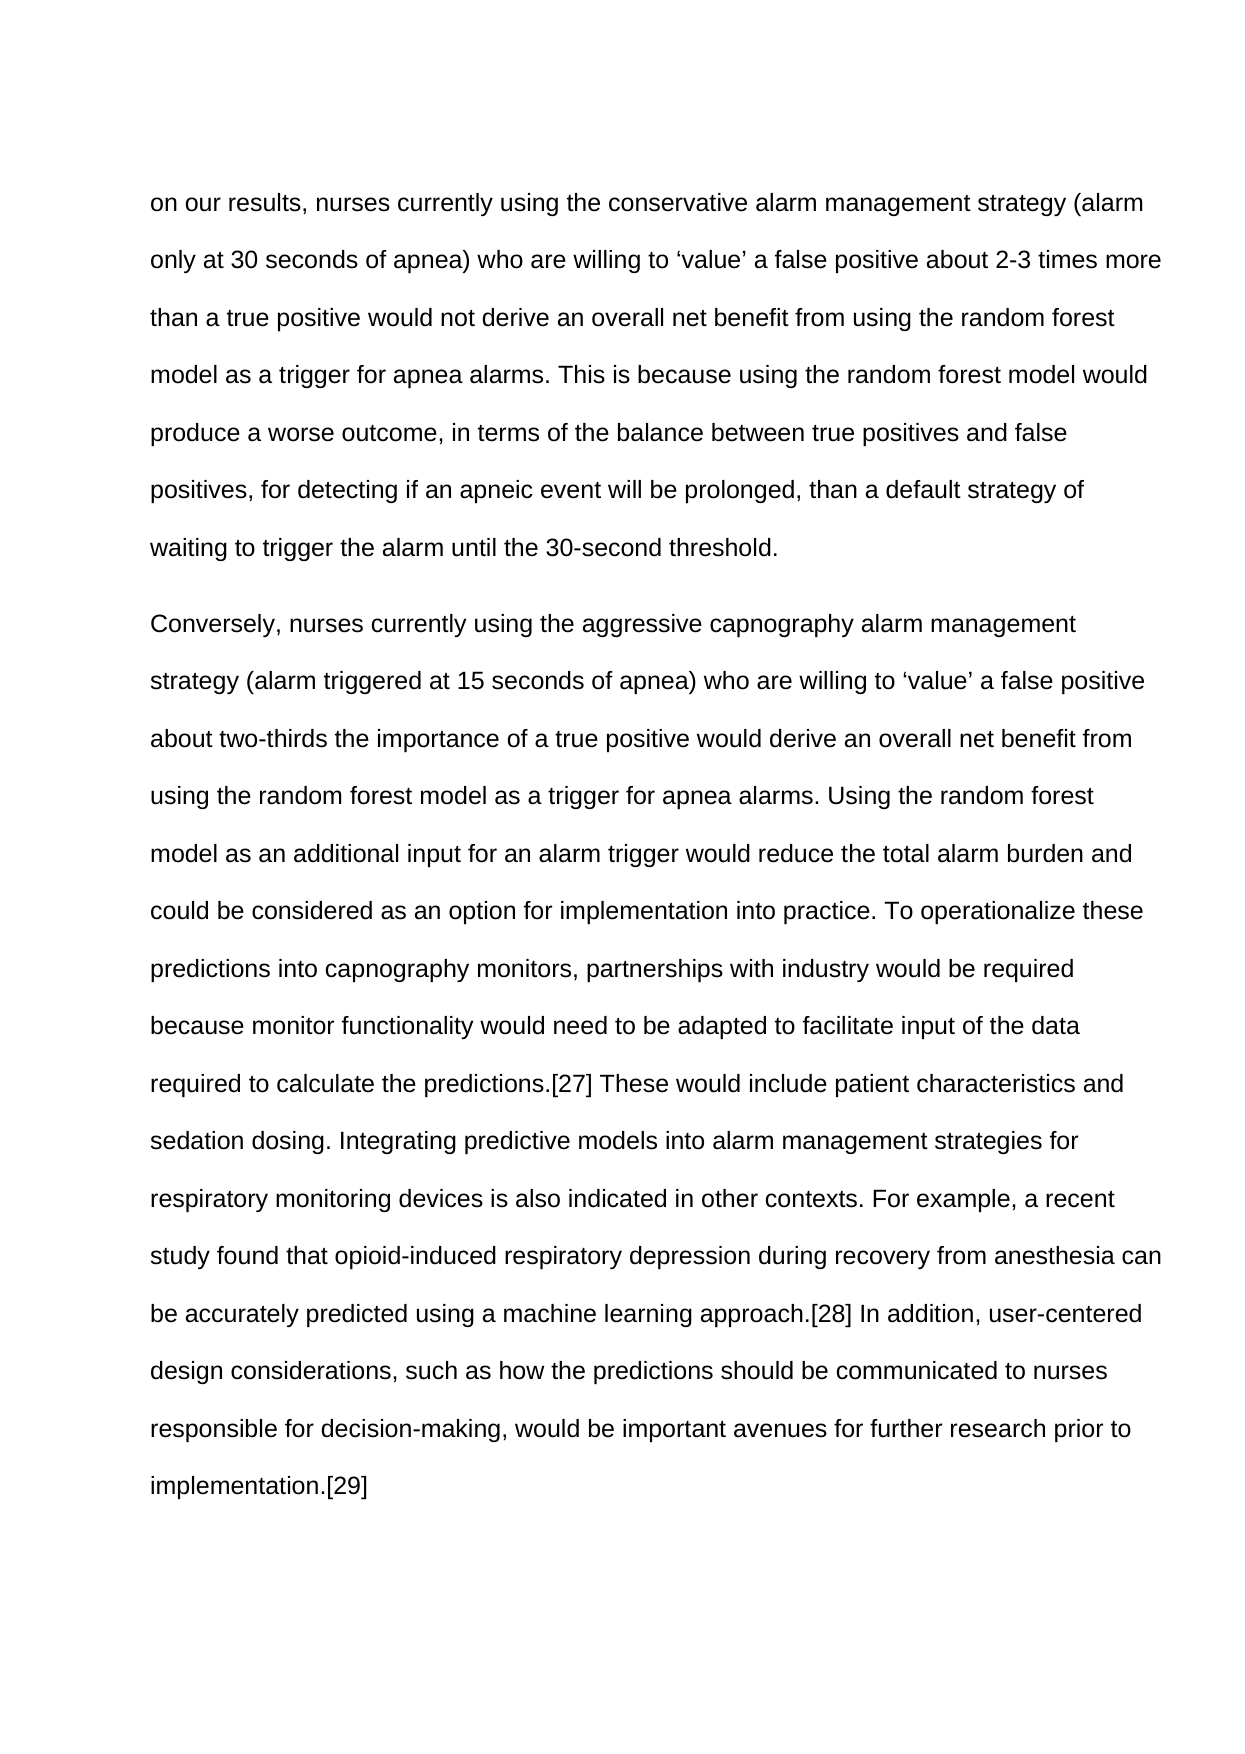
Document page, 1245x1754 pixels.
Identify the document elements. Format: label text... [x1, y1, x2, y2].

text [150, 187, 1170, 561]
text Conversely, nurses currently using the aggressive capnography alarm management strategy (alarm triggered at 15 seconds of apnea) who are willing to ‘value’ a false positive about two-thirds the importance of a true positive would derive an overall net benefit from using the random forest model as a trigger for apnea alarms. Using the random forest model as an additional input for an alarm trigger would reduce the total alarm burden and could be considered as an option for implementation into practice. To operationalize these predictions into capnography monitors, partnerships with industry would be required because monitor functionality would need to be adapted to facilitate input of the data required to calculate the predictions.[27] These would include patient characteristics and sedation dosing. Integrating predictive models into alarm management strategies for respiratory monitoring devices is also indicated in other contexts. For example, a recent study found that opioid-induced respiratory depression during recovery from anesthesia can be accurately predicted using a machine learning approach.[28] In addition, user-centered design considerations, such as how the predictions should be communicated to nurses responsible for decision-making, would be important avenues for further research prior to implementation.[29] [150, 609, 1170, 1500]
